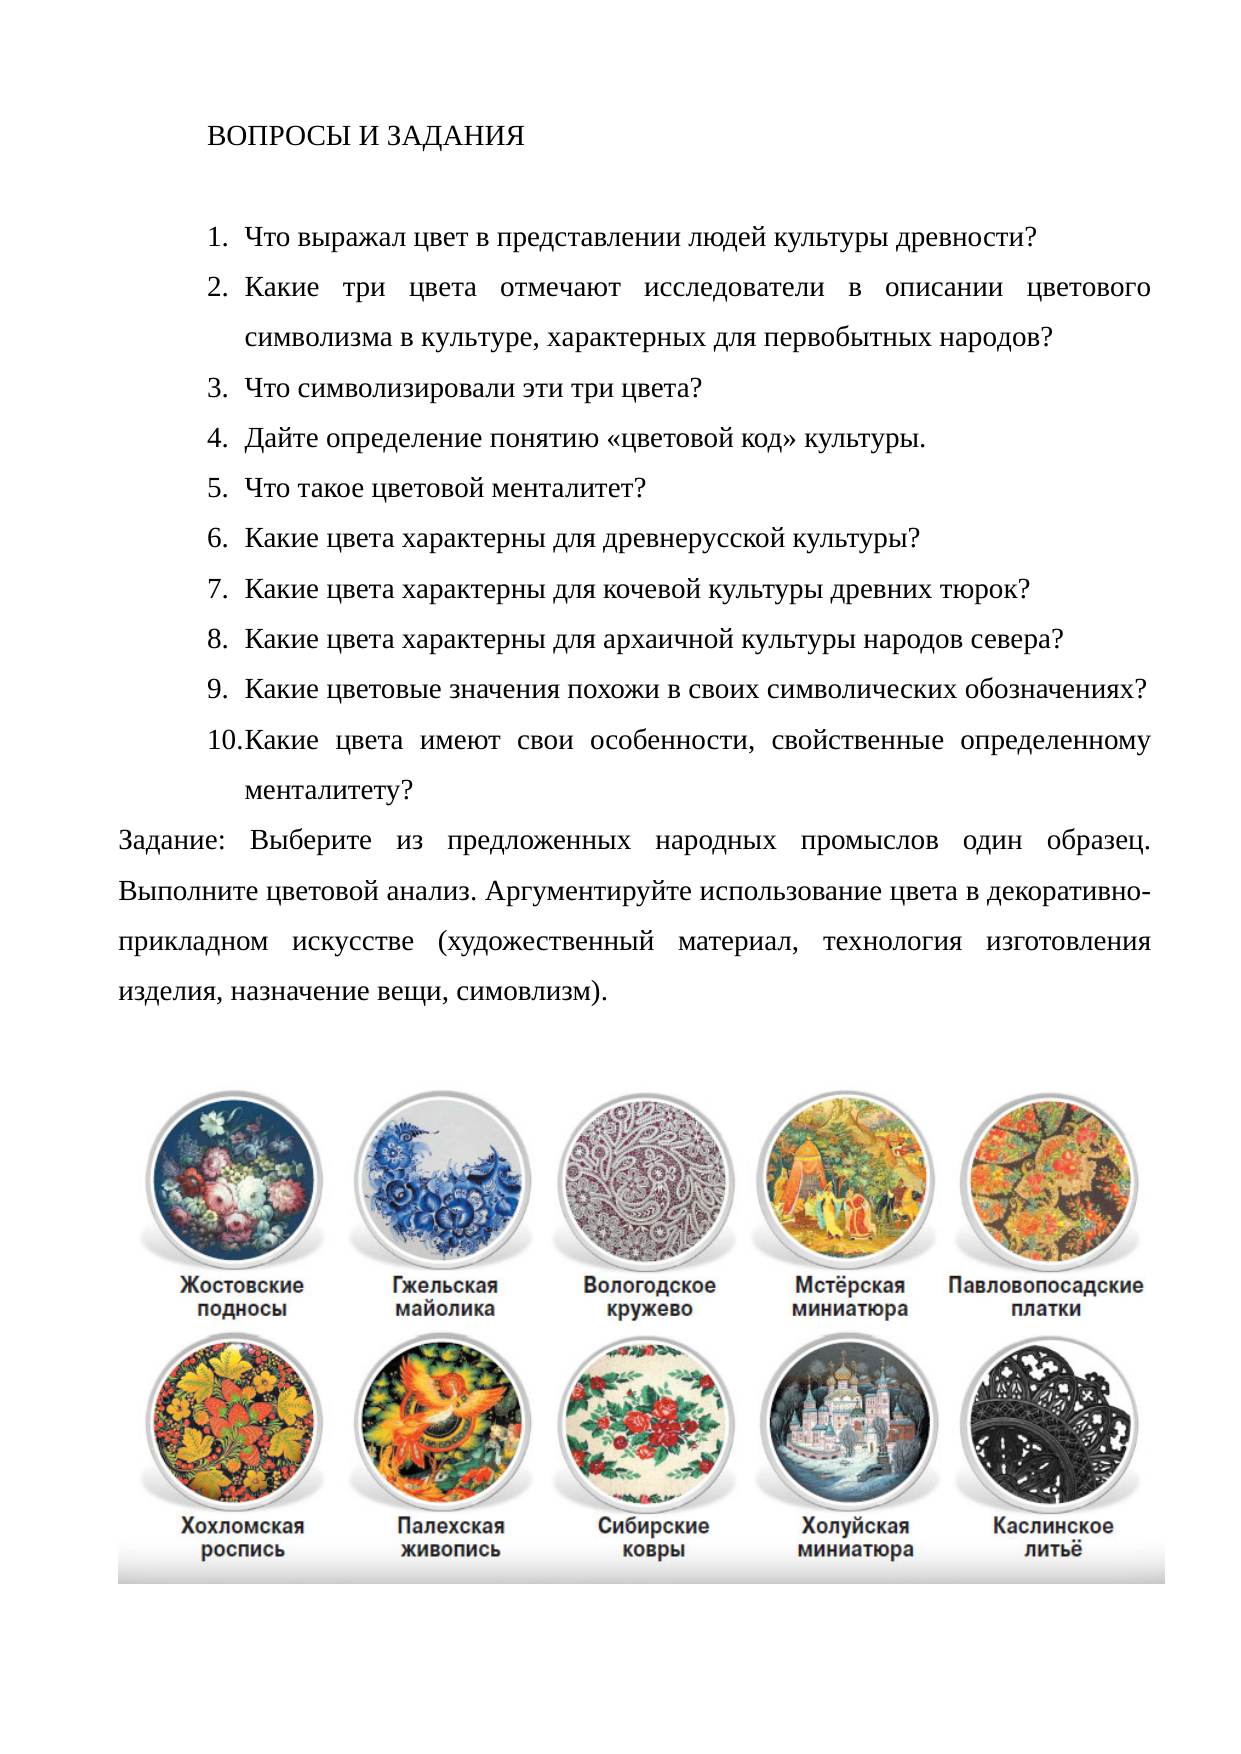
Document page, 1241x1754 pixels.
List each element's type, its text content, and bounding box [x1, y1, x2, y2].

list Какие цвета имеют свои особенности, свойственные определенному менталитету? [207, 722, 1152, 806]
text ВОПРОСЫ И ЗАДАНИЯ [207, 118, 1152, 152]
picture [118, 1074, 1165, 1584]
list Дайте определение понятию «цветовой код» культуры. [207, 420, 1152, 453]
list Что такое цветовой менталитет? [207, 470, 1152, 504]
list Какие цвета характерны для кочевой культуры древних тюрок? [207, 571, 1152, 604]
list Что символизировали эти три цвета? [207, 370, 1152, 403]
text Задание: Выберите из предложенных народных промыслов один образец. Выполните цветовой анализ. Аргументируйте использование цвета в декоративно-прикладном искусстве (художественный материал, технология изготовления изделия, назначение вещи, симовлизм). [118, 822, 1152, 1007]
list Какие цветовые значения похожи в своих символических обозначениях? [207, 672, 1152, 705]
list Какие цвета характерны для древнерусской культуры? [207, 521, 1152, 554]
list Какие три цвета отмечают исследователи в описании цветового символизма в культуре, характерных для первобытных народов? [207, 269, 1152, 353]
list Какие цвета характерны для архаичной культуры народов севера? [207, 621, 1152, 655]
list Что выражал цвет в представлении людей культуры древности? [207, 219, 1152, 252]
